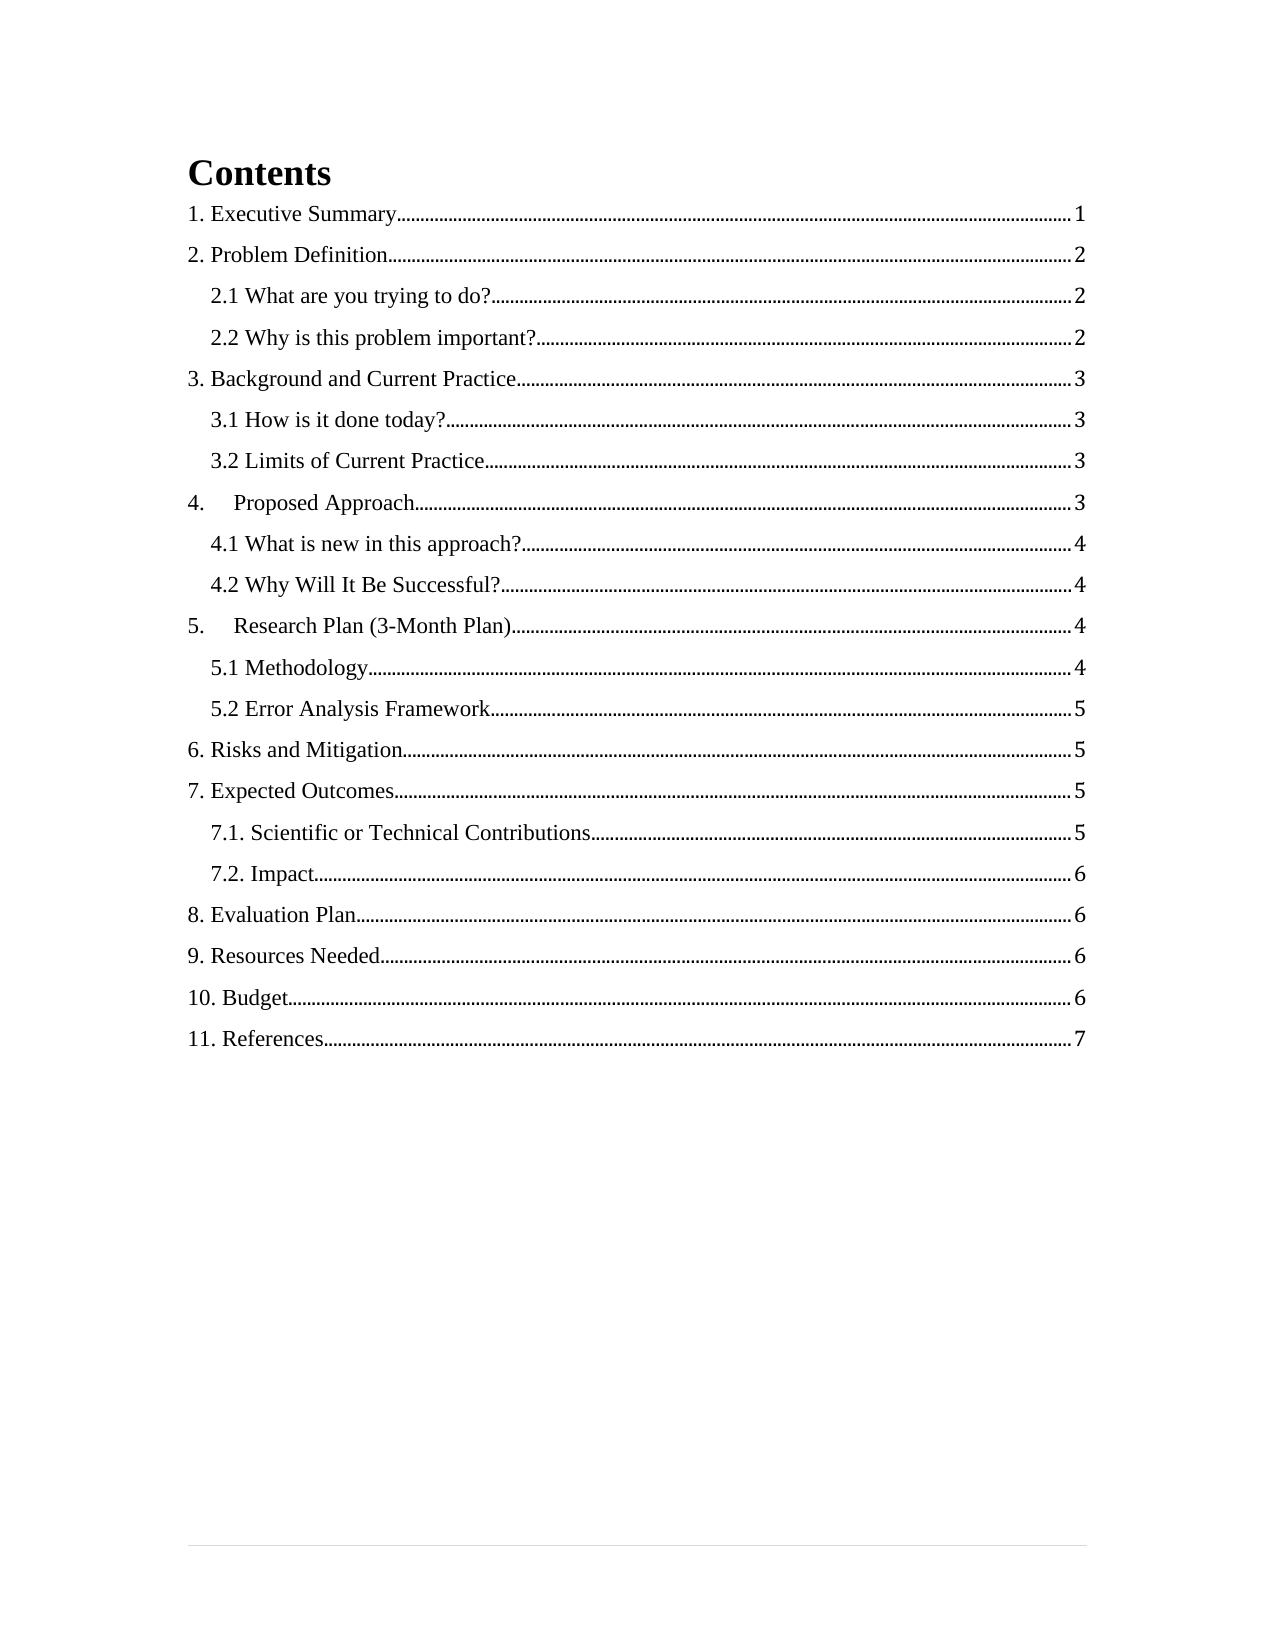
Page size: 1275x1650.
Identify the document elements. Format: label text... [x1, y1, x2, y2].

text Contents [187, 150, 1087, 193]
